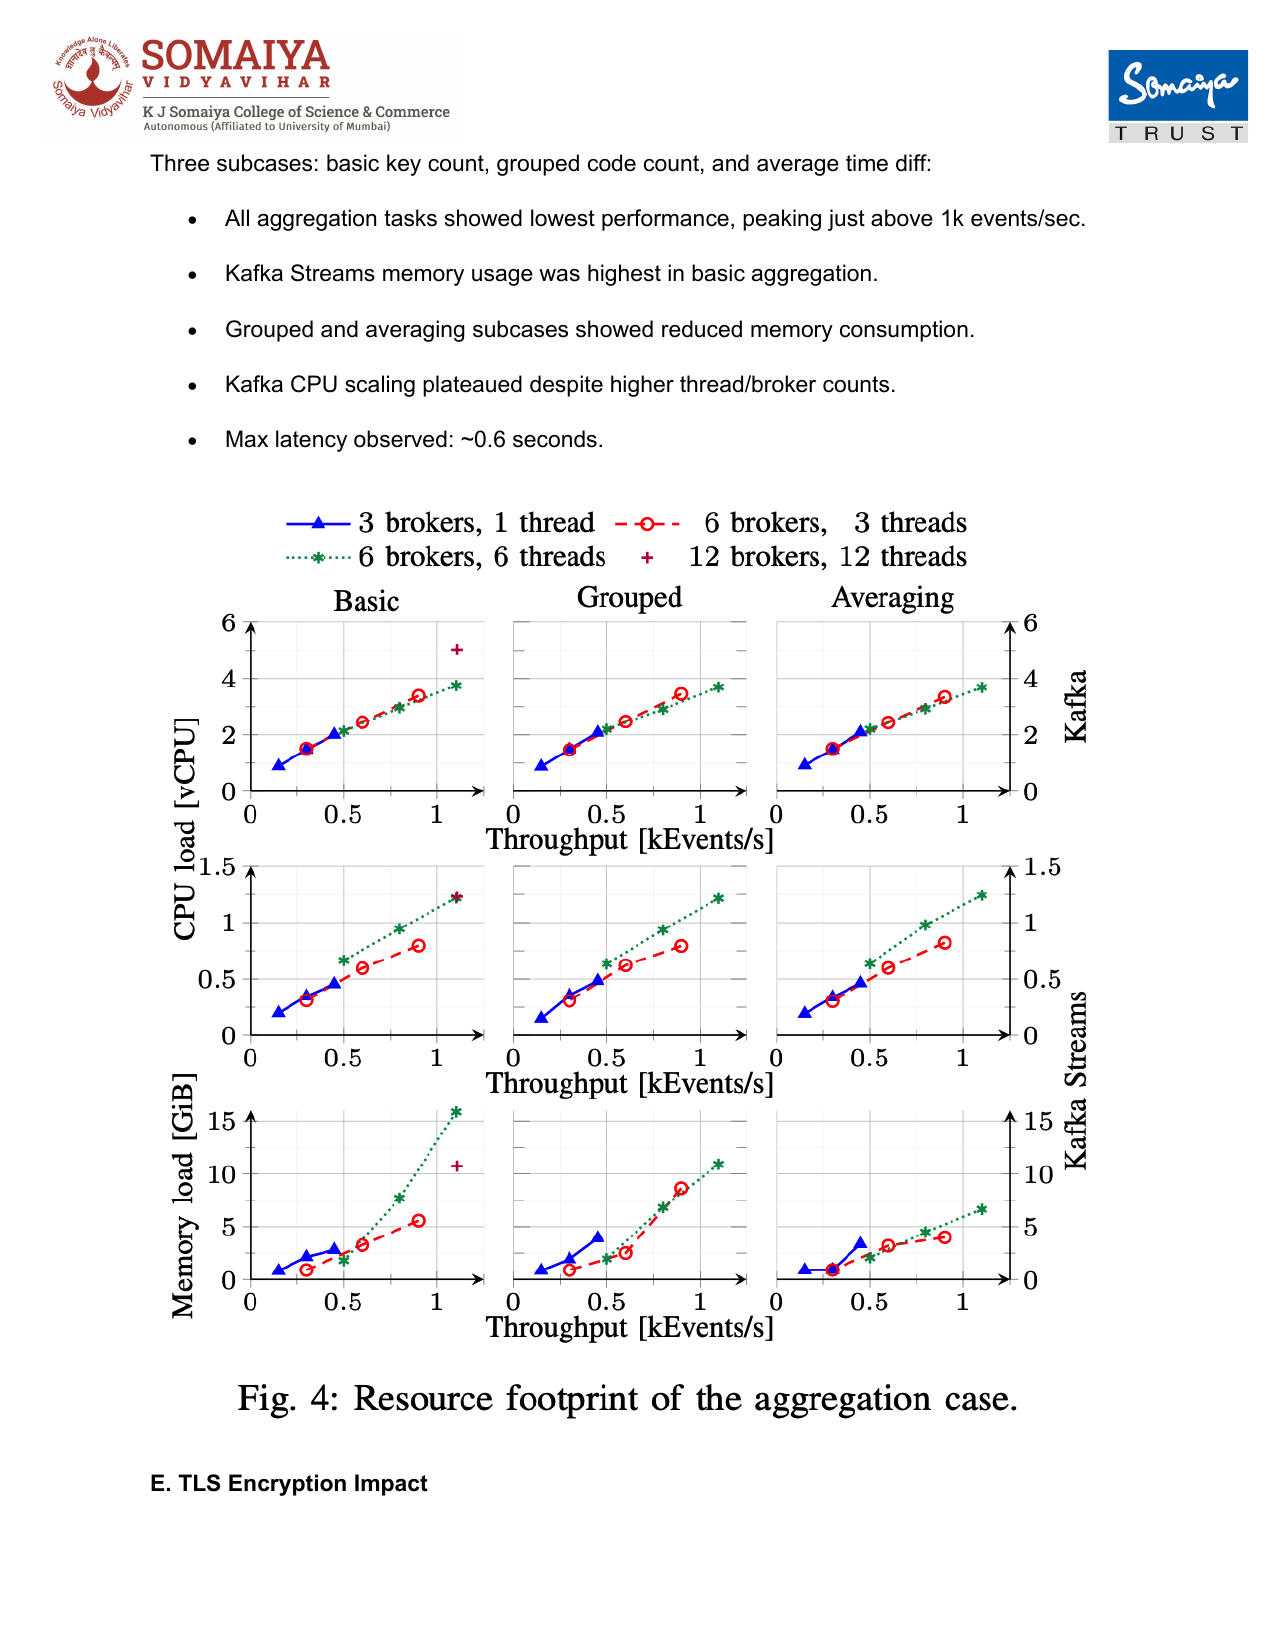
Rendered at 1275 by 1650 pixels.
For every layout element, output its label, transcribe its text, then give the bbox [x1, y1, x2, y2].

text Three subcases: basic key count, grouped code count, and average time diff: [150, 150, 1125, 176]
list All aggregation tasks showed lowest performance, peaking just above 1k events/sec. [187, 205, 1125, 232]
list Max latency observed: ~0.6 seconds. [187, 426, 1125, 452]
list Kafka Streams memory usage was highest in basic aggregation. [187, 260, 1125, 287]
picture [1108, 50, 1249, 143]
list Grouped and averaging subcases showed reduced memory consumption. [187, 316, 1125, 342]
text E. TLS Encryption Impact [150, 1469, 1125, 1496]
list Kafka CPU scaling plateaued despite higher thread/broker counts. [187, 371, 1125, 397]
picture [150, 481, 1125, 1441]
picture [38, 30, 465, 143]
